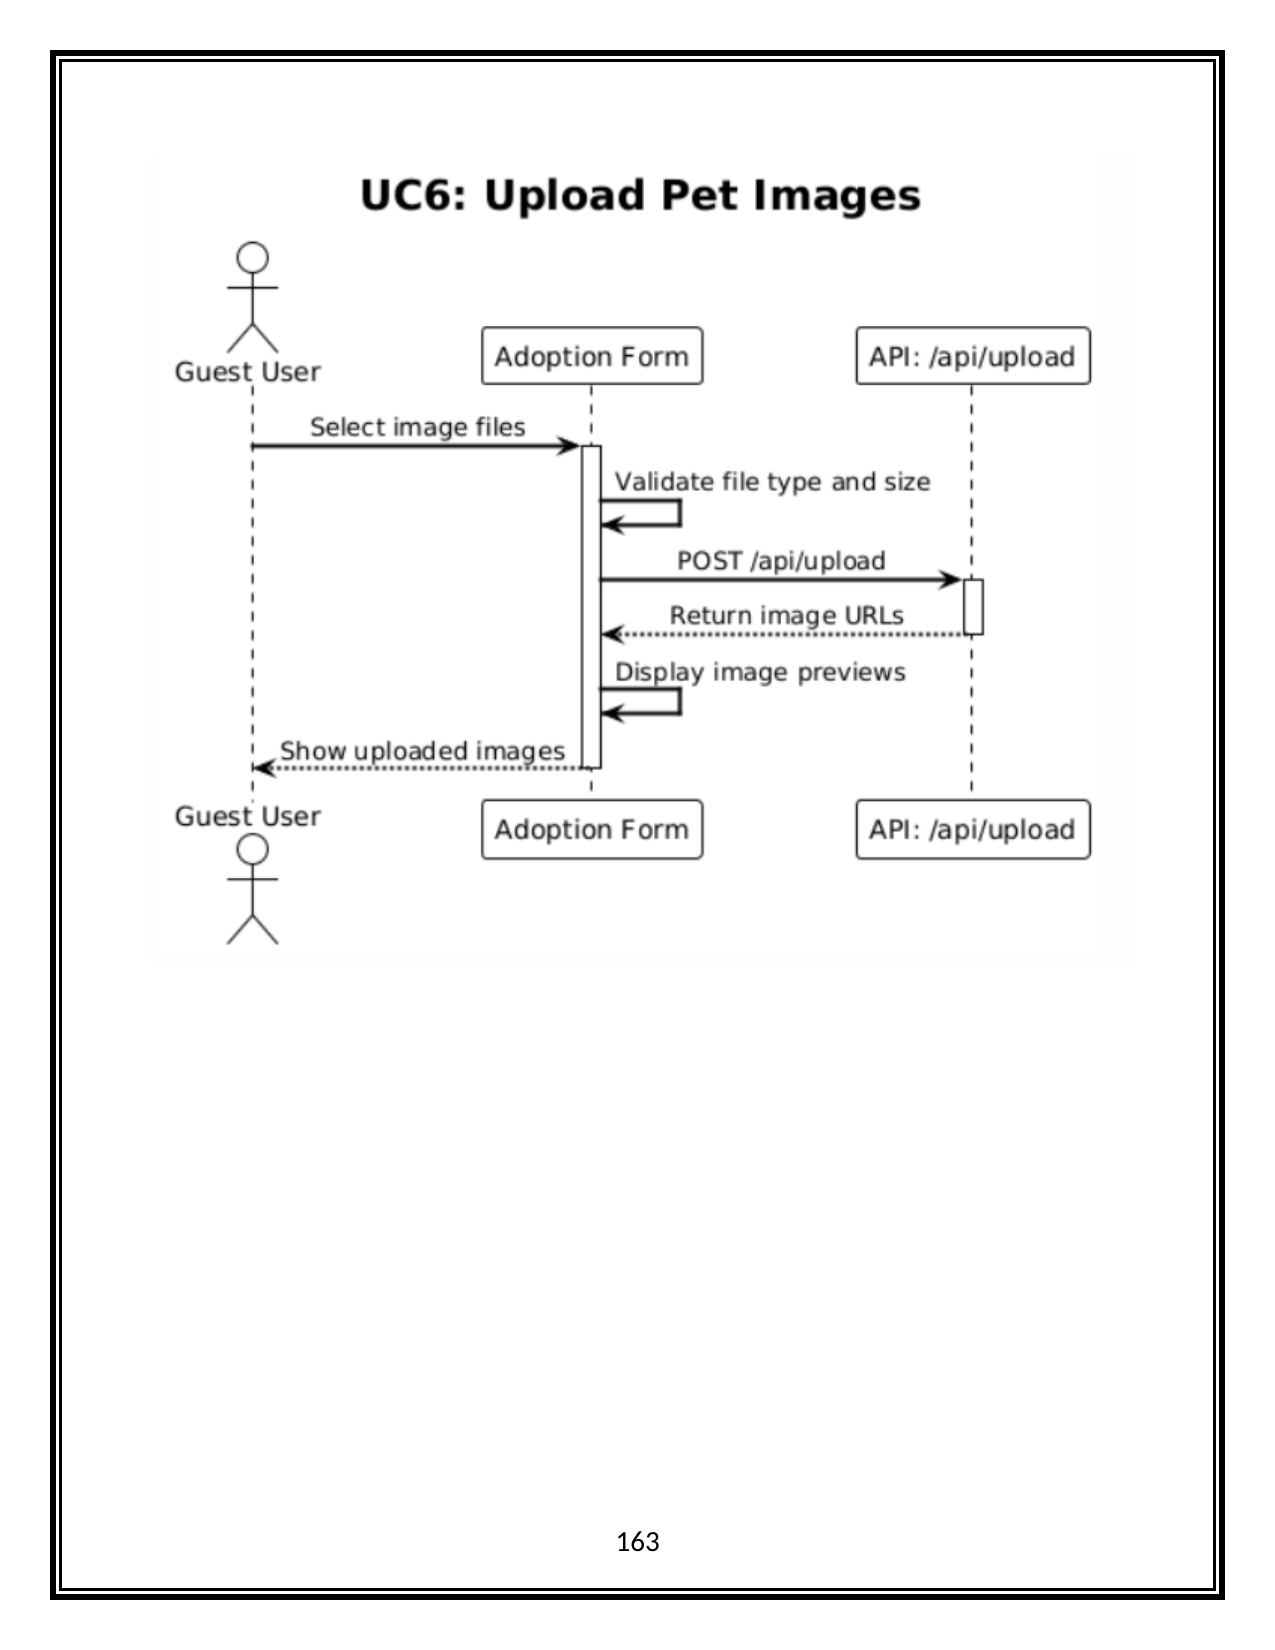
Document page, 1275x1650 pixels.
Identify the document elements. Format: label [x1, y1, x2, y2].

picture [150, 153, 1132, 966]
